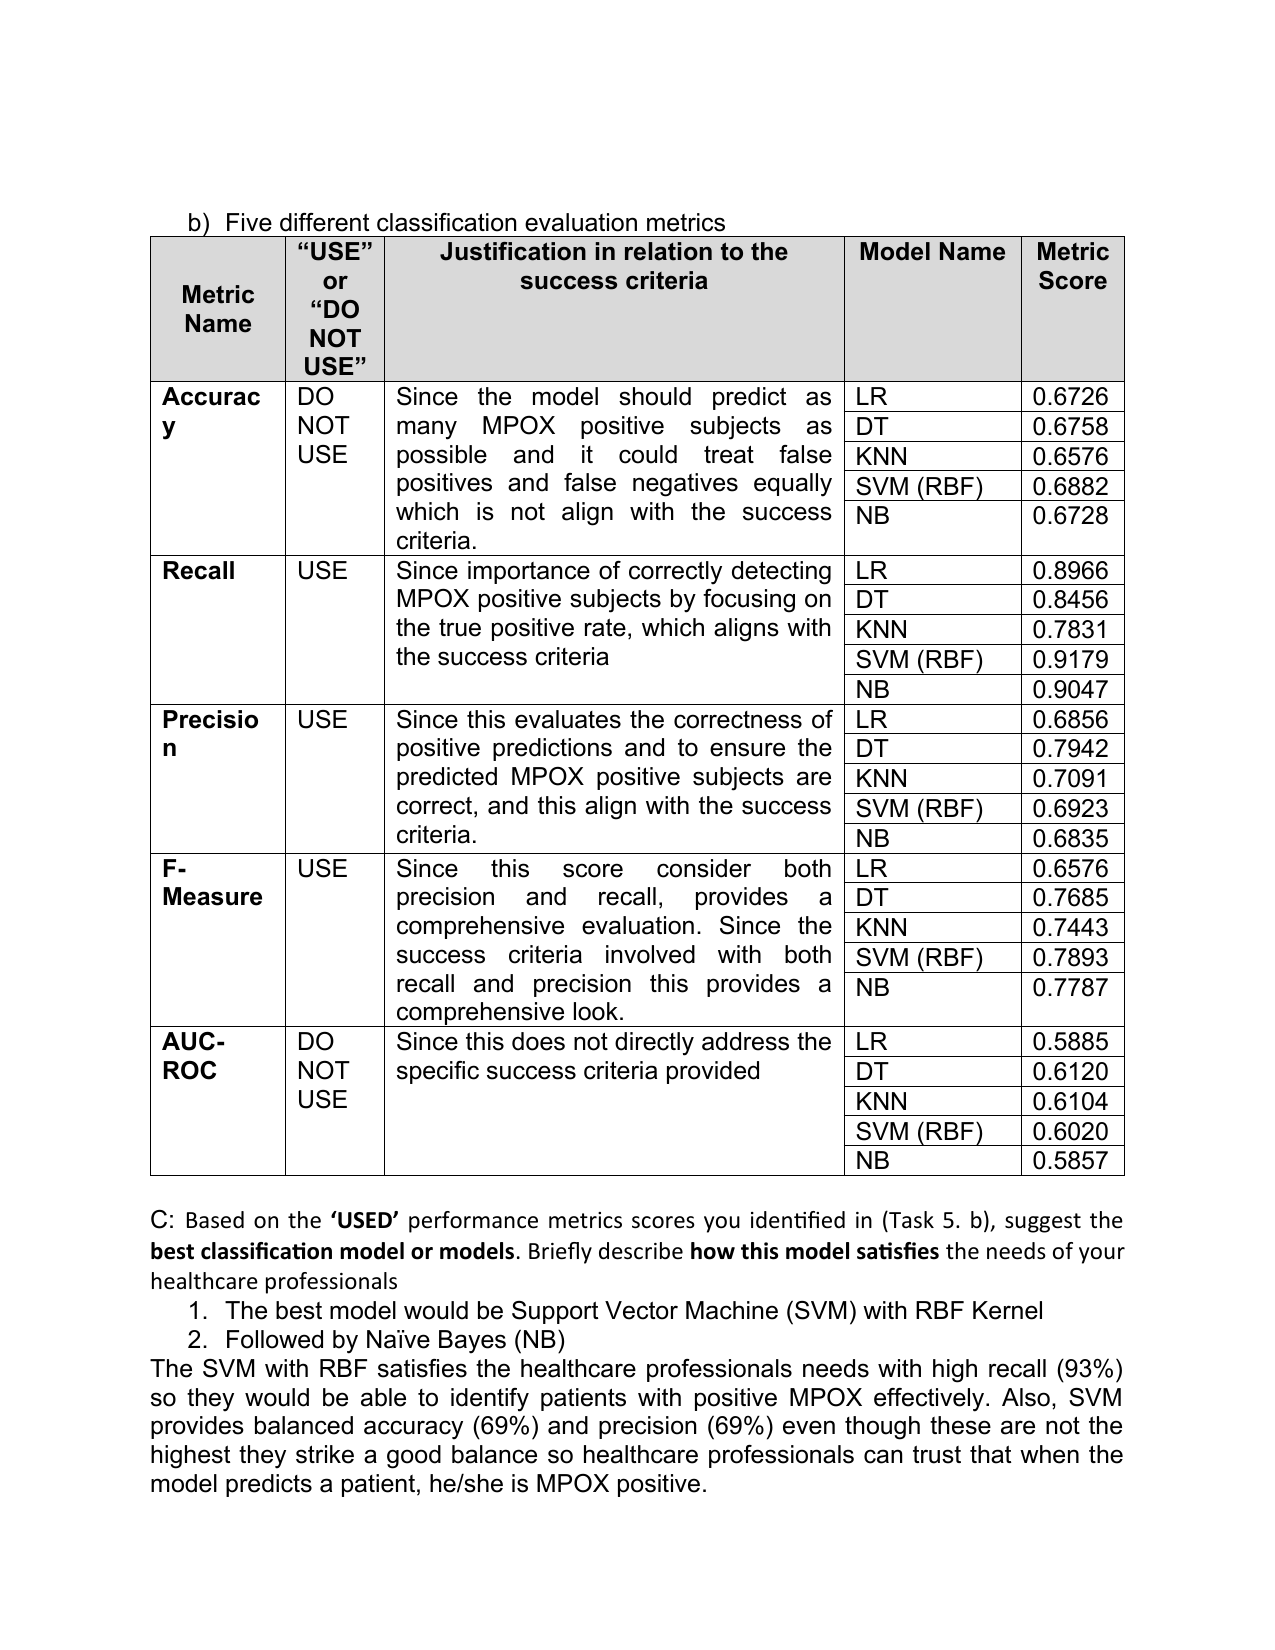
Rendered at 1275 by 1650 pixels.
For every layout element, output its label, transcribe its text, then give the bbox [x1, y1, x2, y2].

list Five different classification evaluation metrics [187, 207, 1125, 236]
table_header “USE” or “DO NOT USE” [286, 237, 384, 381]
table_cell Accuracy [151, 382, 285, 554]
text C: Based on the ‘USED’ performance metrics scores you identified in (Task 5. b), suggest the best classification model or models. Briefly describe how this model satisfies the needs of your healthcare professionals [150, 1205, 1125, 1296]
table_cell 0.8456 [1022, 585, 1124, 614]
table_cell USE [286, 556, 384, 703]
table_cell Since this score consider both precision and recall, provides a comprehensive evaluation. Since the success criteria involved with both recall and precision this provides a comprehensive look. [385, 854, 844, 1026]
table_cell AUC-ROC [151, 1027, 285, 1175]
table_header Metric Score [1022, 237, 1124, 381]
table_cell 0.9047 [1022, 675, 1124, 703]
table_cell 0.7091 [1022, 764, 1124, 793]
table_cell 0.6728 [1022, 501, 1124, 554]
table_cell 0.6020 [1022, 1116, 1124, 1145]
table_cell 0.6576 [1022, 854, 1124, 882]
table_header Justification in relation to the success criteria [385, 237, 844, 381]
table_cell KNN [845, 1087, 1021, 1115]
table_cell USE [286, 705, 384, 852]
table_cell LR [845, 556, 1021, 584]
table_cell 0.6576 [1022, 442, 1124, 470]
table_cell Since the model should predict as many MPOX positive subjects as possible and it could treat false positives and false negatives equally which is not align with the success criteria. [385, 382, 844, 554]
table_cell DT [845, 883, 1021, 912]
table_cell 0.6835 [1022, 824, 1124, 852]
table_cell NB [845, 501, 1021, 554]
table_cell 0.7443 [1022, 913, 1124, 942]
table_cell KNN [845, 764, 1021, 793]
table_cell DO NOT USE [286, 1027, 384, 1175]
table_cell 0.6758 [1022, 412, 1124, 441]
table_cell USE [286, 854, 384, 1026]
table_cell Precision [151, 705, 285, 852]
table_cell KNN [845, 615, 1021, 644]
table_cell 0.9179 [1022, 645, 1124, 674]
table_cell 0.6104 [1022, 1087, 1124, 1115]
table_cell 0.6923 [1022, 794, 1124, 823]
table_cell SVM (RBF) [845, 943, 1021, 972]
table_cell NB [845, 675, 1021, 703]
table_cell DT [845, 412, 1021, 441]
table_cell 0.6726 [1022, 382, 1124, 411]
table_cell SVM (RBF) [845, 1116, 1021, 1145]
table_cell KNN [845, 913, 1021, 942]
table_cell DT [845, 1057, 1021, 1086]
table_cell NB [845, 1146, 1021, 1175]
table_header Metric Name [151, 237, 285, 381]
table_cell 0.7942 [1022, 734, 1124, 763]
table_cell SVM (RBF) [845, 471, 1021, 500]
table_cell Since this does not directly address the specific success criteria provided [385, 1027, 844, 1175]
table_cell NB [845, 973, 1021, 1026]
table_cell 0.6120 [1022, 1057, 1124, 1086]
table_cell 0.6856 [1022, 705, 1124, 733]
table_cell 0.7831 [1022, 615, 1124, 644]
table_cell LR [845, 382, 1021, 411]
table_header Model Name [845, 237, 1021, 381]
table_cell 0.8966 [1022, 556, 1124, 584]
table_cell 0.7787 [1022, 973, 1124, 1026]
table_cell DO NOT USE [286, 382, 384, 554]
table_cell 0.5885 [1022, 1027, 1124, 1056]
table_cell LR [845, 854, 1021, 882]
table_cell Since importance of correctly detecting MPOX positive subjects by focusing on the true positive rate, which aligns with the success criteria [385, 556, 844, 703]
table_cell NB [845, 824, 1021, 852]
list The best model would be Support Vector Machine (SVM) with RBF Kernel [187, 1296, 1125, 1325]
table_cell LR [845, 705, 1021, 733]
list Followed by Naïve Bayes (NB) [187, 1325, 1125, 1354]
table_cell 0.7685 [1022, 883, 1124, 912]
table_cell Recall [151, 556, 285, 703]
text The SVM with RBF satisfies the healthcare professionals needs with high recall (93%) so they would be able to identify patients with positive MPOX effectively. Also, SVM provides balanced accuracy (69%) and precision (69%) even though these are not the highest they strike a good balance so healthcare professionals can trust that when the model predicts a patient, he/she is MPOX positive. [150, 1354, 1125, 1498]
table_cell 0.6882 [1022, 471, 1124, 500]
table_cell 0.5857 [1022, 1146, 1124, 1175]
table_cell DT [845, 585, 1021, 614]
table_cell DT [845, 734, 1021, 763]
table_cell SVM (RBF) [845, 794, 1021, 823]
table_cell 0.7893 [1022, 943, 1124, 972]
table_cell KNN [845, 442, 1021, 470]
table_cell Since this evaluates the correctness of positive predictions and to ensure the predicted MPOX positive subjects are correct, and this align with the success criteria. [385, 705, 844, 852]
table_cell LR [845, 1027, 1021, 1056]
table_cell F-Measure [151, 854, 285, 1026]
table_cell SVM (RBF) [845, 645, 1021, 674]
